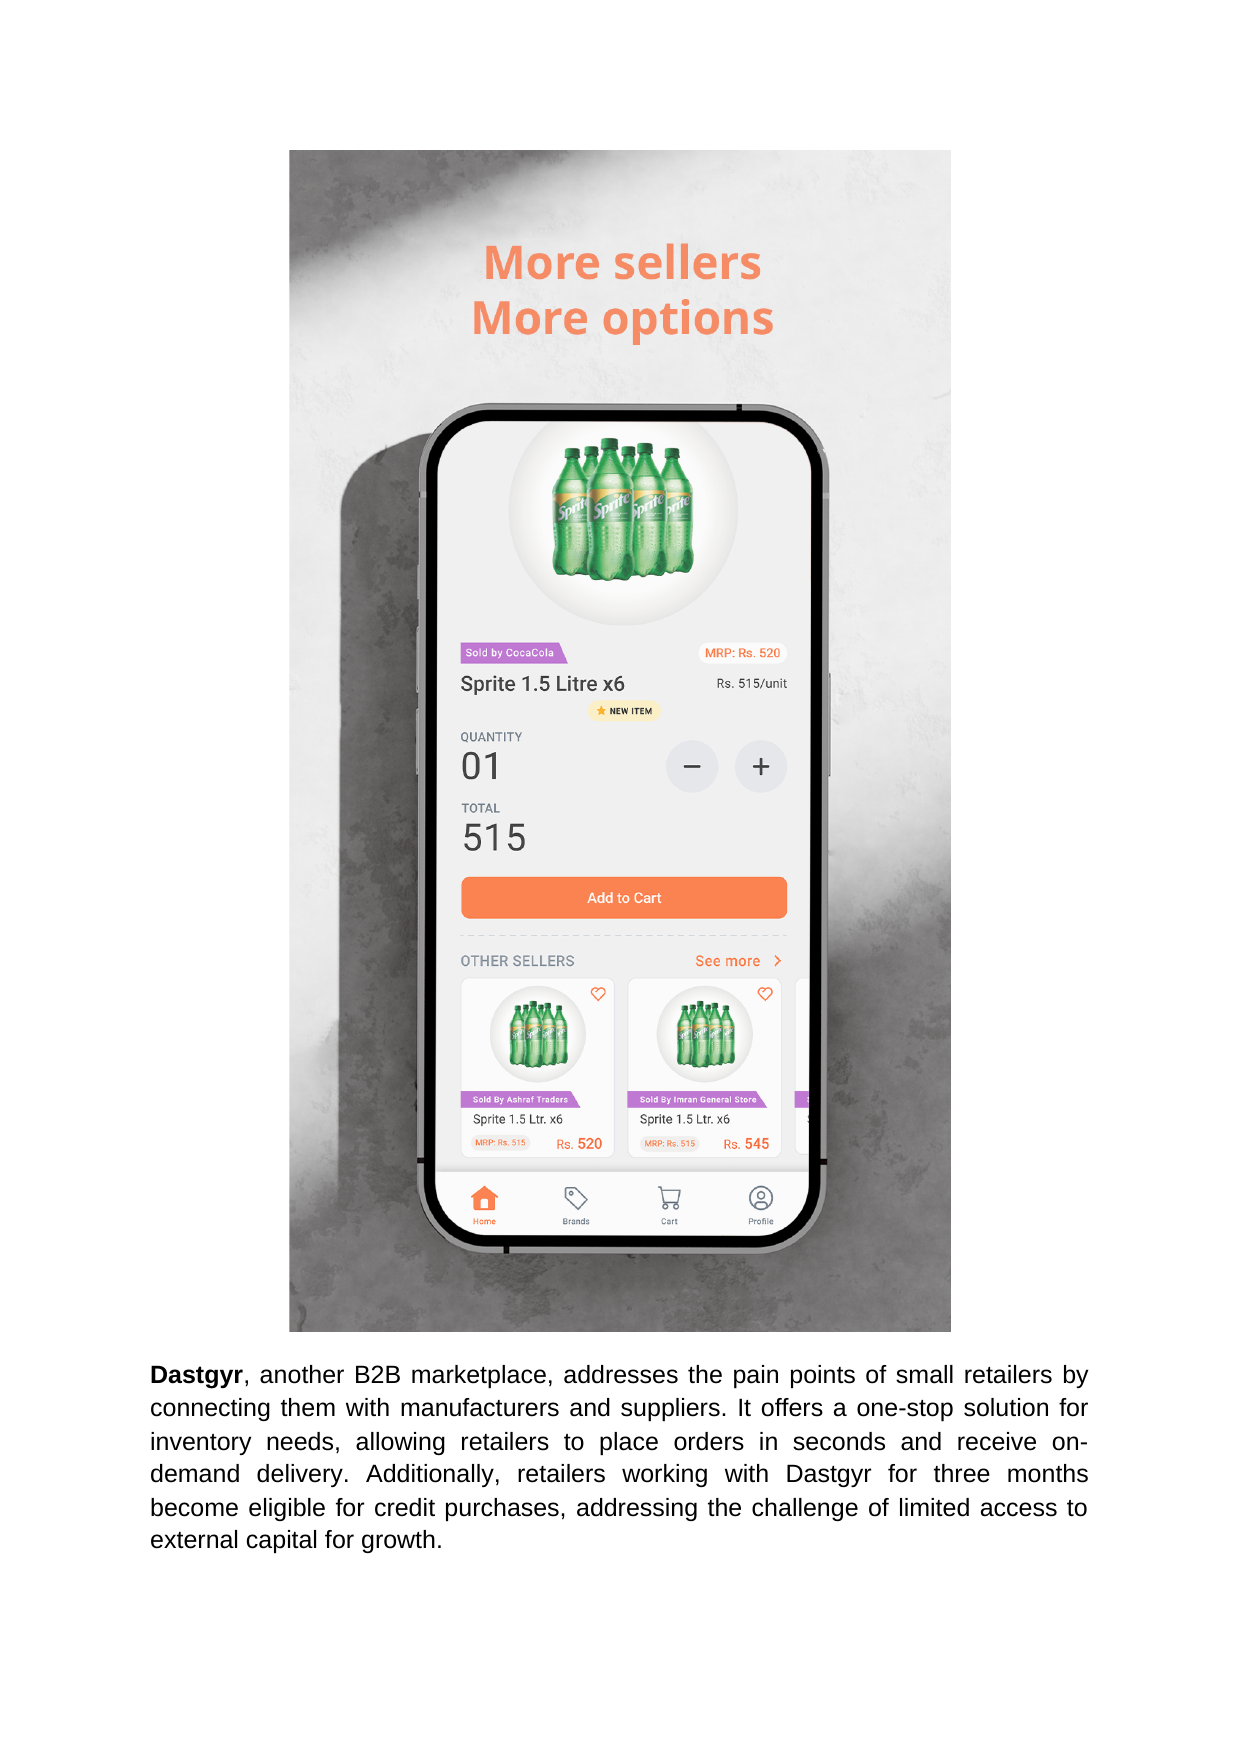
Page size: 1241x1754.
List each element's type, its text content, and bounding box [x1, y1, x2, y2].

picture [289, 150, 951, 1332]
text Dastgyr, another B2B marketplace, addresses the pain points of small retailers by connecting them with manufacturers and suppliers. It offers a one-stop solution for inventory needs, allowing retailers to place orders in seconds and receive on-demand delivery. Additionally, retailers working with Dastgyr for three months become eligible for credit purchases, addressing the challenge of limited access to external capital for growth. [150, 1360, 1090, 1554]
